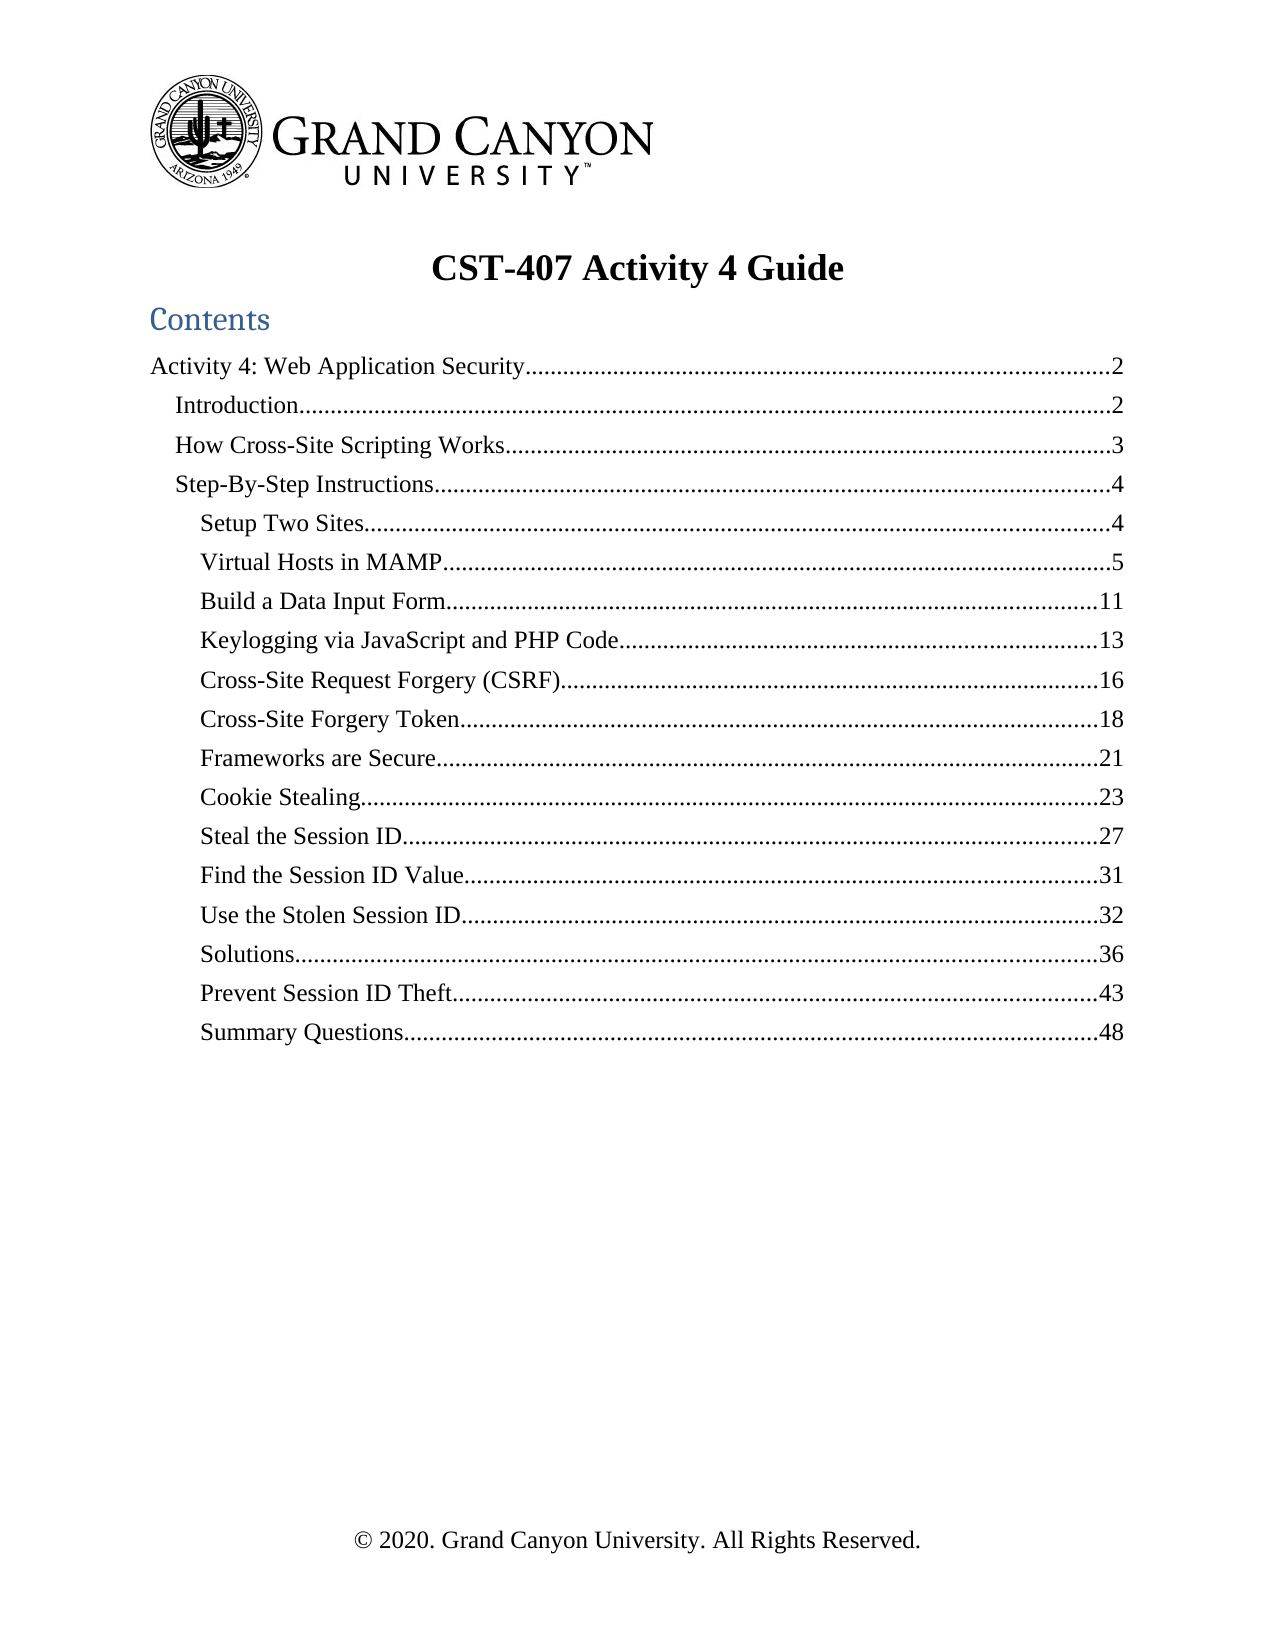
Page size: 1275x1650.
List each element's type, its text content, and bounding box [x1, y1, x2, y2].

text CST-407 Activity 4 Guide [150, 245, 1125, 288]
picture [150, 75, 654, 188]
